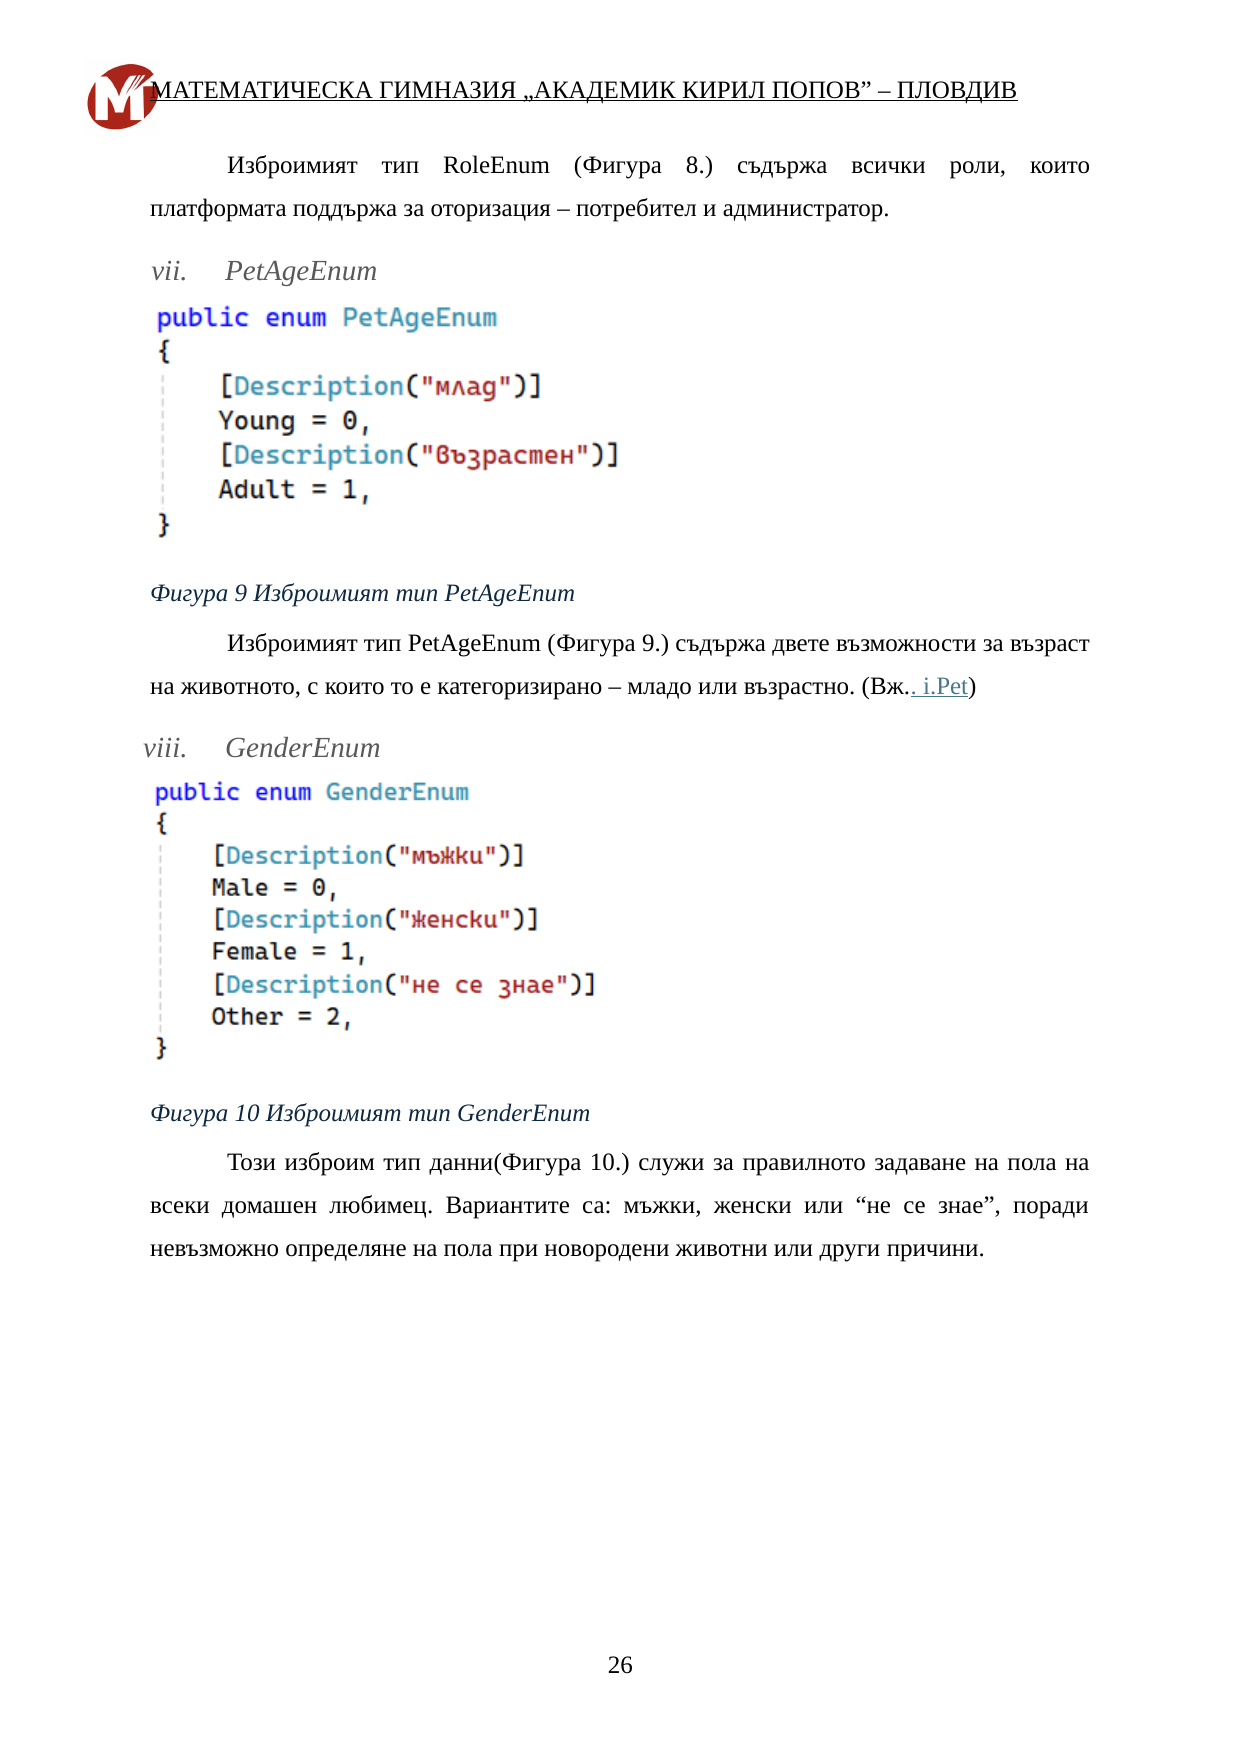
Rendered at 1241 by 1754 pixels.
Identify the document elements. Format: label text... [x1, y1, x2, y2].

picture [150, 780, 615, 1067]
text Този изброим тип данни(Фигура 10.) служи за правилното задаване на пола на всеки домашен любимец. Вариантите са: мъжки, женски или “не се знае”, поради невъзможно определяне на пола при новородени животни или други причини. [150, 1147, 1090, 1262]
text Фигура 10 Изброимият тип GenderEnum [150, 1098, 1090, 1126]
subtitle PetAgeEnum [187, 253, 1090, 286]
picture [150, 303, 632, 547]
text Изброимият тип RoleEnum (Фигура 8.) съдържа всички роли, които платформата поддържа за оторизация – потребител и администратор. [150, 150, 1090, 222]
picture [83, 58, 162, 137]
subtitle GenderEnum [187, 731, 1090, 764]
text Фигура 9 Изброимият тип PetAgeEnum [150, 578, 1090, 607]
text Изброимият тип PetAgeEnum (Фигура 9.) съдържа двете възможности за възраст на животното, с които то е категоризирано – младо или възрастно. (Вж.. i.Pet) [150, 628, 1090, 699]
